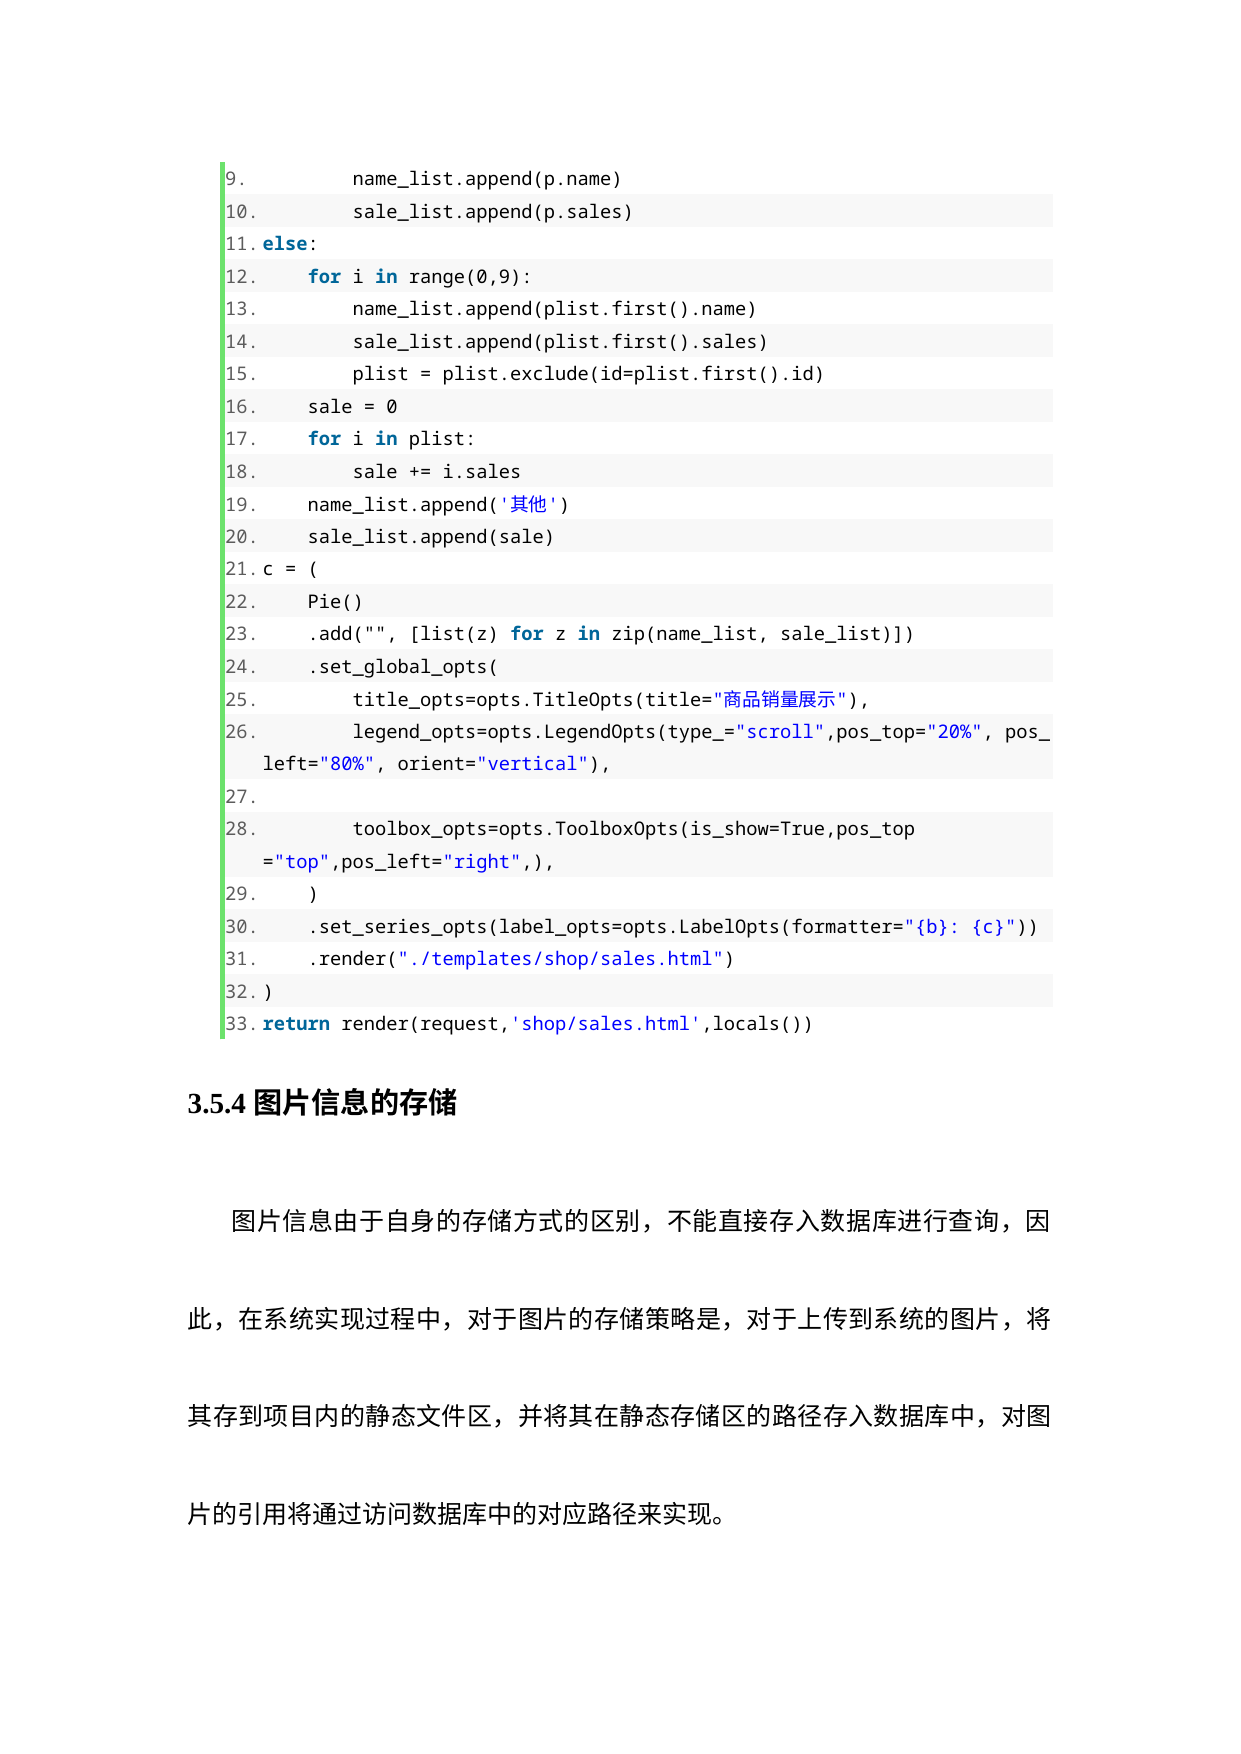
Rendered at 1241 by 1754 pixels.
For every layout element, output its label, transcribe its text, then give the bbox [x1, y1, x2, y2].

list .render("./templates/shop/sales.html") [225, 942, 1053, 974]
list .set_series_opts(label_opts=opts.LabelOpts(formatter="{b}: {c}")) [225, 909, 1053, 942]
list sale += i.sales [225, 454, 1053, 487]
list else: [225, 227, 1053, 259]
list .set_global_opts( [225, 649, 1053, 682]
list sale_list.append(plist.first().sales) [225, 324, 1053, 357]
list return render(request,'shop/sales.html',locals()) [225, 1007, 1053, 1039]
list ) [225, 877, 1053, 909]
list name_list.append(p.name) [225, 162, 1053, 194]
list sale_list.append(p.sales) [225, 194, 1053, 227]
list sale = 0 [225, 389, 1053, 422]
list name_list.append(plist.first().name) [225, 292, 1053, 324]
list for i in range(0,9): [225, 259, 1053, 292]
subtitle 3.5.4 图片信息的存储 [187, 1069, 1053, 1134]
list .add("", [list(z) for z in zip(name_list, sale_list)]) [225, 617, 1053, 649]
list ) [225, 974, 1053, 1007]
list c = ( [225, 552, 1053, 584]
list name_list.append('其他') [225, 487, 1053, 519]
list legend_opts=opts.LegendOpts(type_="scroll",pos_top="20%", pos_left="80%", orient="vertical"), [225, 714, 1053, 779]
list title_opts=opts.TitleOpts(title="商品销量展示"), [225, 682, 1053, 714]
list sale_list.append(sale) [225, 519, 1053, 552]
list for i in plist: [225, 422, 1053, 454]
text 图片信息由于自身的存储方式的区别，不能直接存入数据库进行查询，因此，在系统实现过程中，对于图片的存储策略是，对于上传到系统的图片，将其存到项目内的静态文件区，并将其在静态存储区的路径存入数据库中，对图片的引用将通过访问数据库中的对应路径来实现。 [187, 1187, 1053, 1545]
list Pie() [225, 584, 1053, 617]
list plist = plist.exclude(id=plist.first().id) [225, 357, 1053, 389]
list toolbox_opts=opts.ToolboxOpts(is_show=True,pos_top="top",pos_left="right",), [225, 812, 1053, 877]
